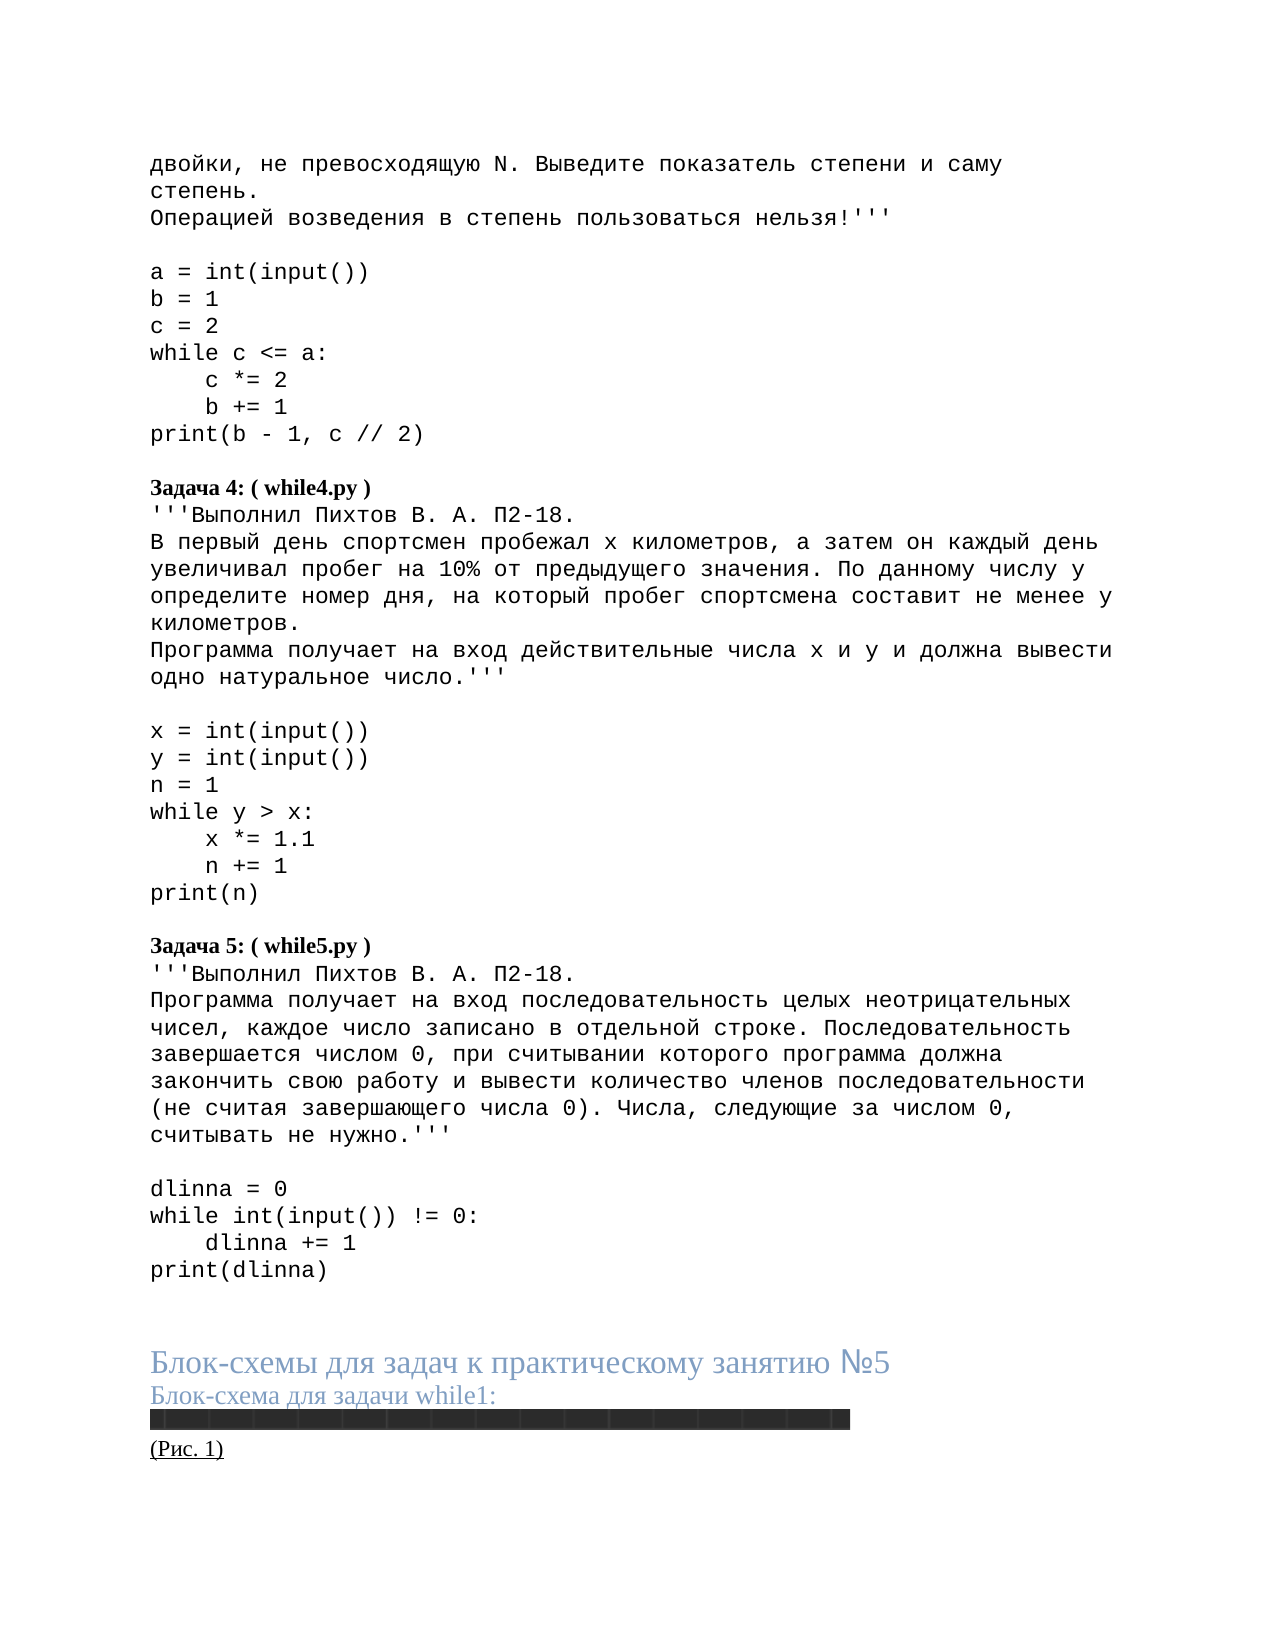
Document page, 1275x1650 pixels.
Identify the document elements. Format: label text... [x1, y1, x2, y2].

text Задача 4: ( while4.py ) [150, 474, 1125, 501]
text '''Выполнил Пихтов В. А. П2-18. [150, 501, 1125, 528]
text Блок-схема для задачи while1: [150, 1383, 1125, 1410]
text a = int(input()) [150, 258, 1125, 285]
text print(dlinna) [150, 1256, 1125, 1283]
text x *= 1.1 [150, 824, 1125, 851]
text n = 1 [150, 771, 1125, 797]
text В первый день спортсмен пробежал x километров, а затем он каждый день увеличивал пробег на 10% от предыдущего значения. По данному числу y определите номер дня, на который пробег спортсмена составит не менее y километров. [150, 528, 1125, 636]
text dlinna += 1 [150, 1229, 1125, 1256]
text while y > x: [150, 797, 1125, 824]
text x = int(input()) [150, 717, 1125, 743]
text c = 2 [150, 312, 1125, 339]
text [150, 150, 1125, 204]
text '''Выполнил Пихтов В. А. П2-18. [150, 959, 1125, 986]
text y = int(input()) [150, 743, 1125, 771]
text Задача 5: ( while5.py ) [150, 932, 1125, 959]
text print(b - 1, c // 2) [150, 420, 1125, 447]
text c *= 2 [150, 366, 1125, 393]
text print(n) [150, 878, 1125, 905]
text n += 1 [150, 851, 1125, 878]
text while c <= a: [150, 339, 1125, 366]
text b = 1 [150, 285, 1125, 312]
text (Рис. 1) [150, 1435, 1125, 1462]
text Программа получает на вход последовательность целых неотрицательных чисел, каждое число записано в отдельной строке. Последовательность завершается числом 0, при считывании которого программа должна закончить свою работу и вывести количество членов последовательности (не считая завершающего числа 0). Числа, следующие за числом 0, считывать не нужно.''' [150, 986, 1125, 1148]
text Операцией возведения в степень пользоваться нельзя!''' [150, 204, 1125, 231]
text while int(input()) != 0: [150, 1202, 1125, 1229]
text Блок-схемы для задач к практическому занятию №5 [150, 1352, 1125, 1379]
text b += 1 [150, 393, 1125, 420]
text Программа получает на вход действительные числа x и y и должна вывести одно натуральное число.''' [150, 636, 1125, 689]
text dlinna = 0 [150, 1175, 1125, 1202]
